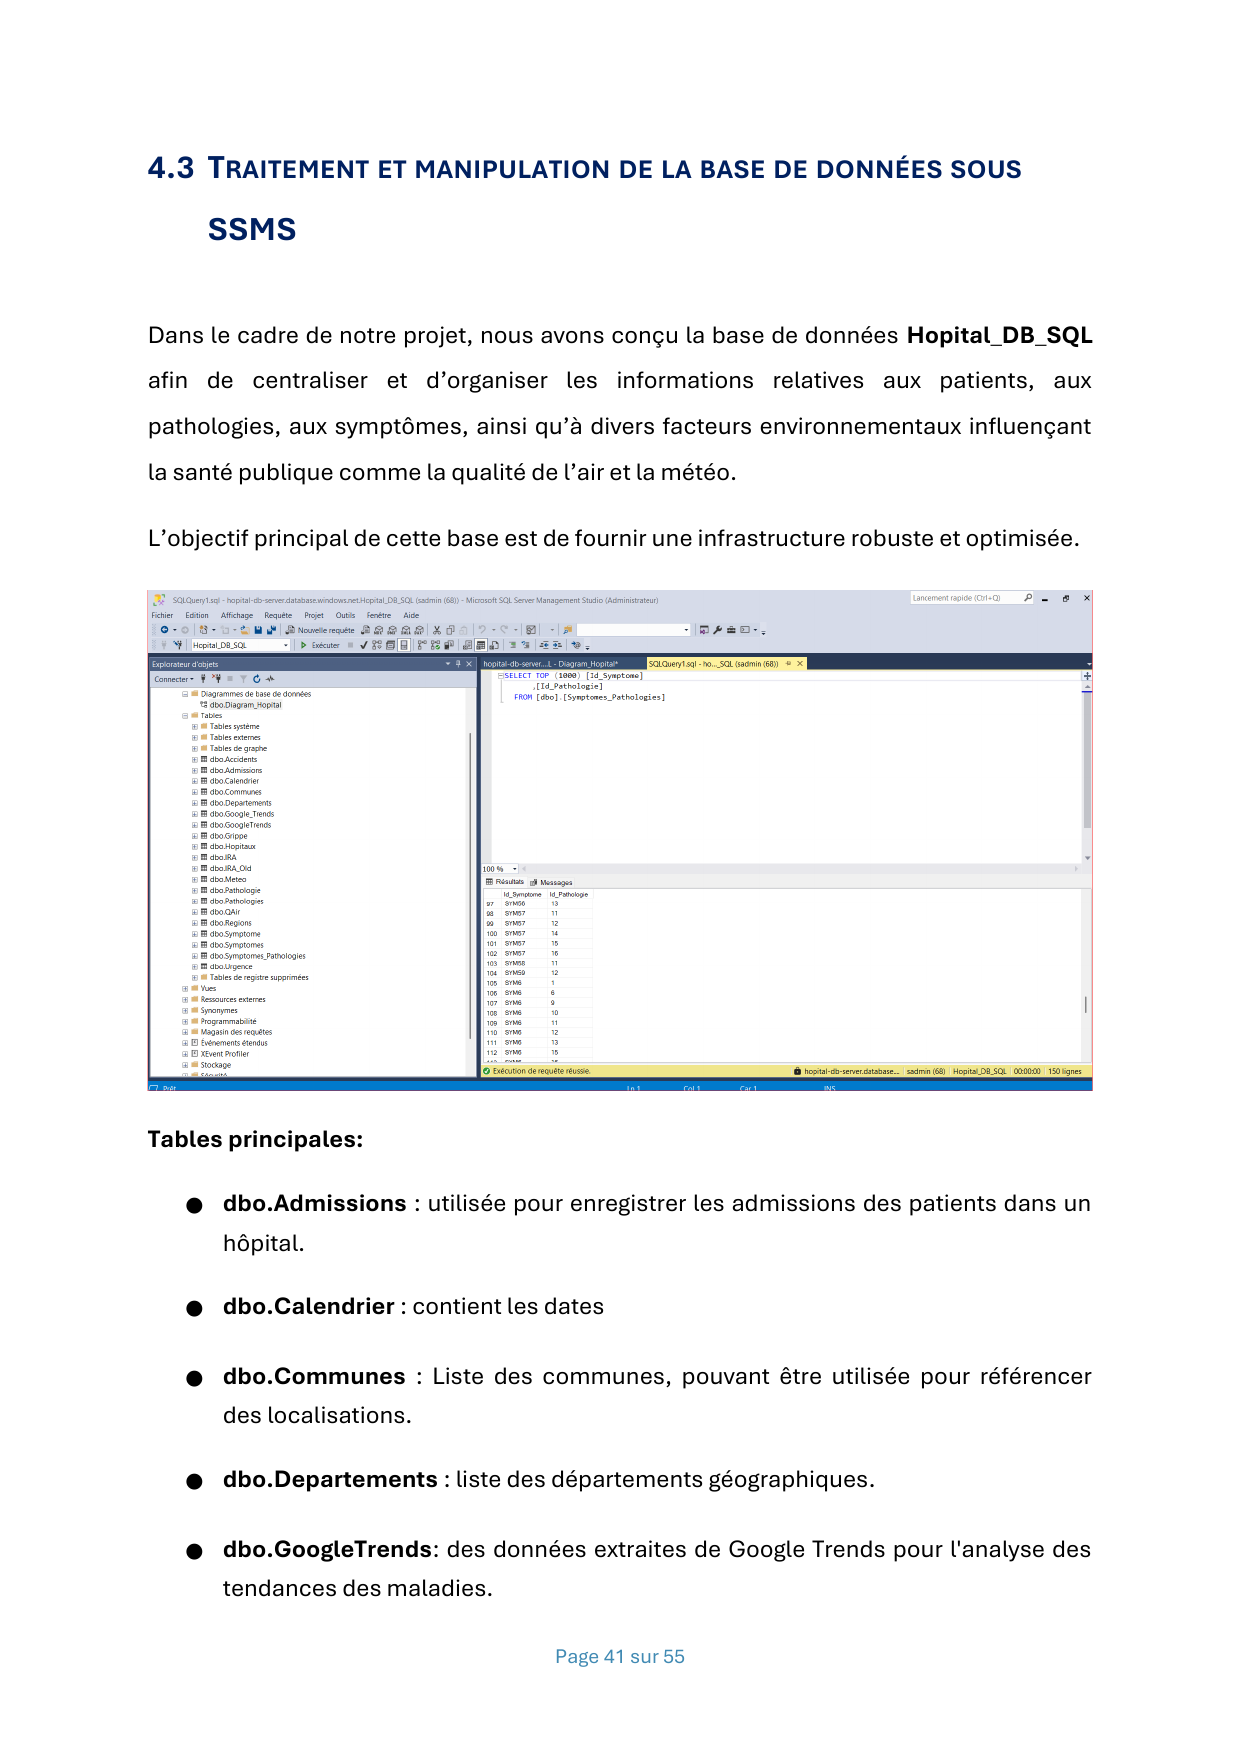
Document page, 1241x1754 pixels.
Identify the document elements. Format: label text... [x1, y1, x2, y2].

list dbo.Admissions : utilisée pour enregistrer les admissions des patients dans un hôpital. [185, 1180, 1093, 1258]
list dbo.GoogleTrends: des données extraites de Google Trends pour l'analyse des tendances des maladies. [185, 1526, 1093, 1604]
picture [147, 590, 1093, 1091]
text Tables principales: [148, 1124, 1093, 1155]
text Dans le cadre de notre projet, nous avons conçu la base de données Hopital_DB_SQL afin de centraliser et d’organiser les informations relatives aux patients, aux pathologies, aux symptômes, ainsi qu’à divers facteurs environnementaux influençant la santé publique comme la qualité de l’air et la météo. [148, 320, 1093, 487]
text L’objectif principal de cette base est de fournir une infrastructure robuste et optimisée. [148, 523, 1093, 554]
list dbo.Calendrier : contient les dates [185, 1283, 1093, 1326]
list dbo.Communes : Liste des communes, pouvant être utilisée pour référencer des localisations. [185, 1353, 1093, 1431]
subtitle Traitement et manipulation de la base de données sous SSMS [148, 148, 1093, 249]
list dbo.Departements : liste des départements géographiques. [185, 1456, 1093, 1499]
